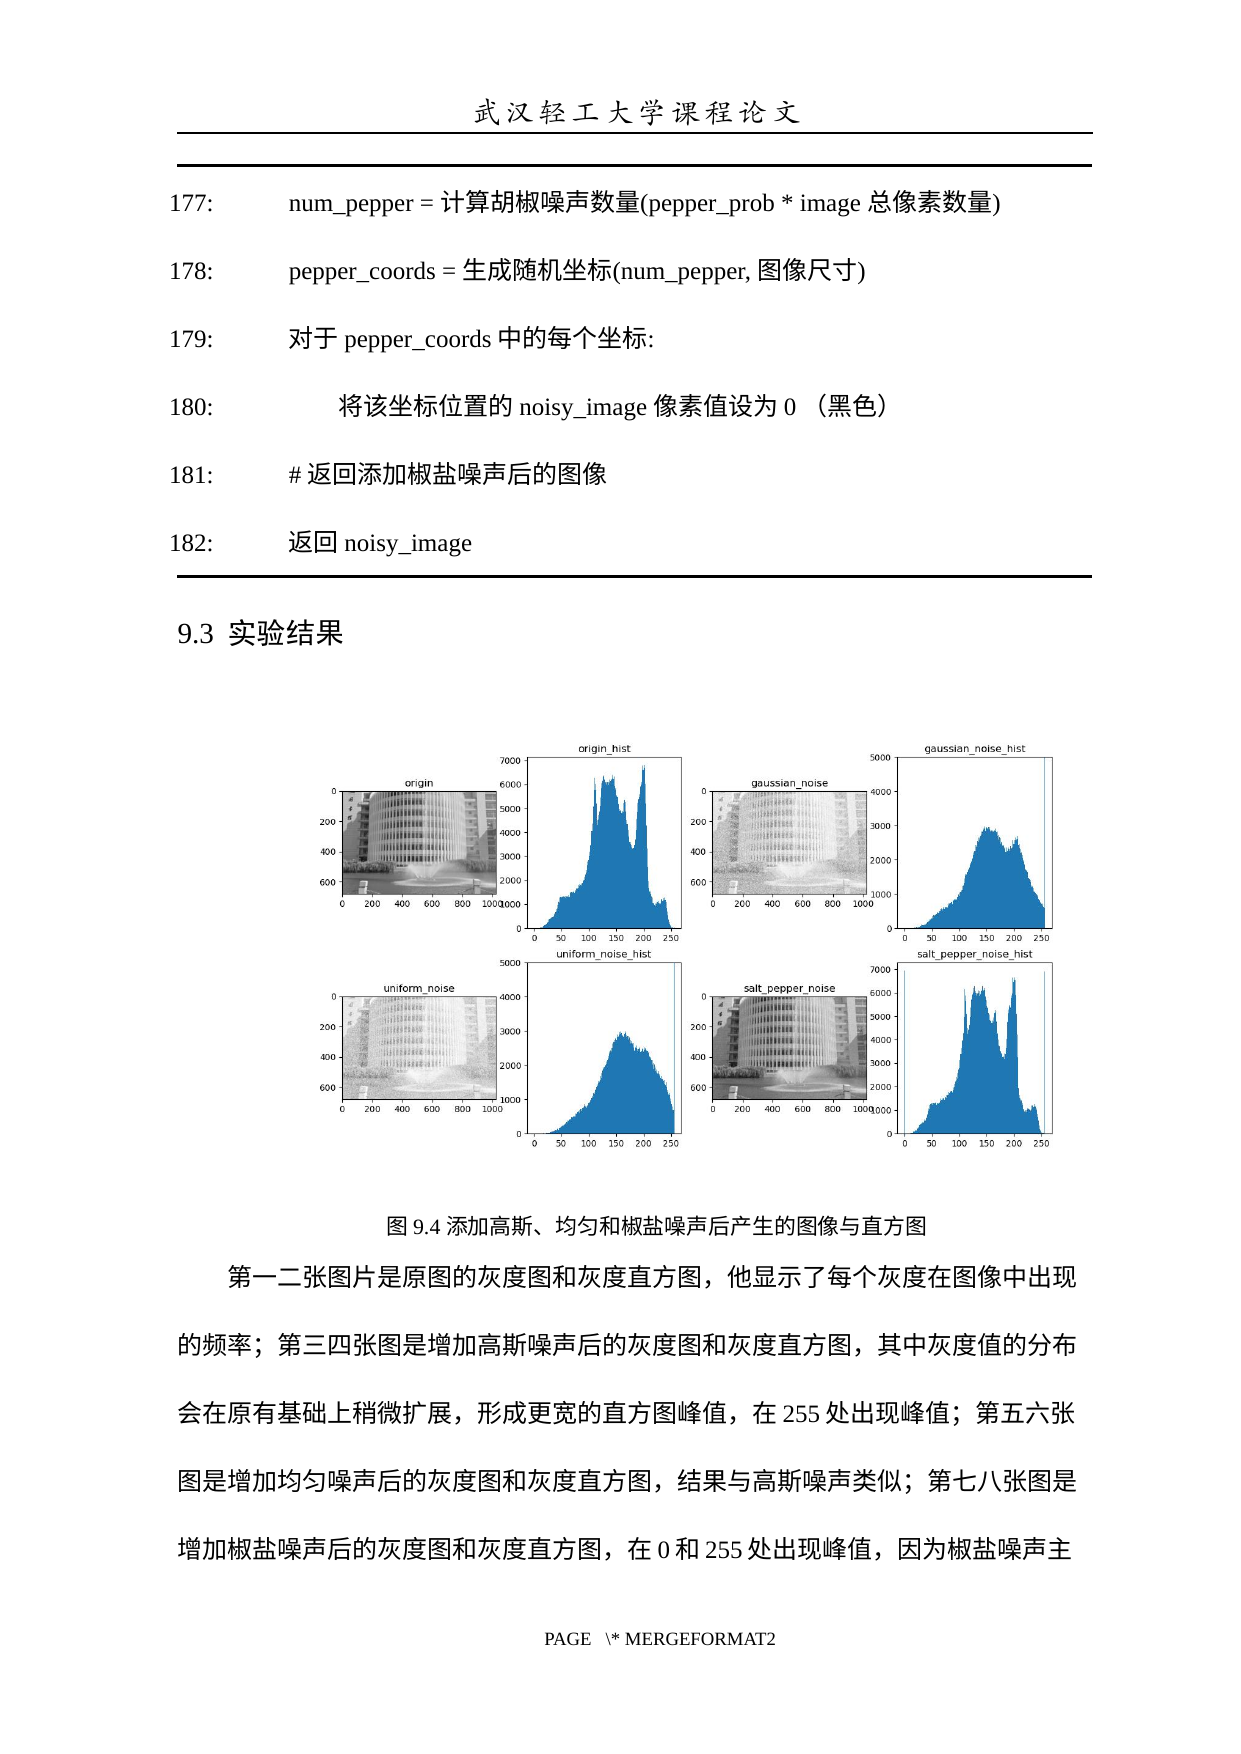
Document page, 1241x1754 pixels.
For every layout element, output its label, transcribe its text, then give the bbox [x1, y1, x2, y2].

subtitle 实验结果 [177, 598, 1093, 666]
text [177, 1242, 1093, 1582]
text 图9.4 添加高斯、均匀和椒盐噪声后产生的图像与直方图 [177, 1208, 1093, 1242]
picture [227, 698, 1143, 1187]
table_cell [177, 167, 1092, 574]
